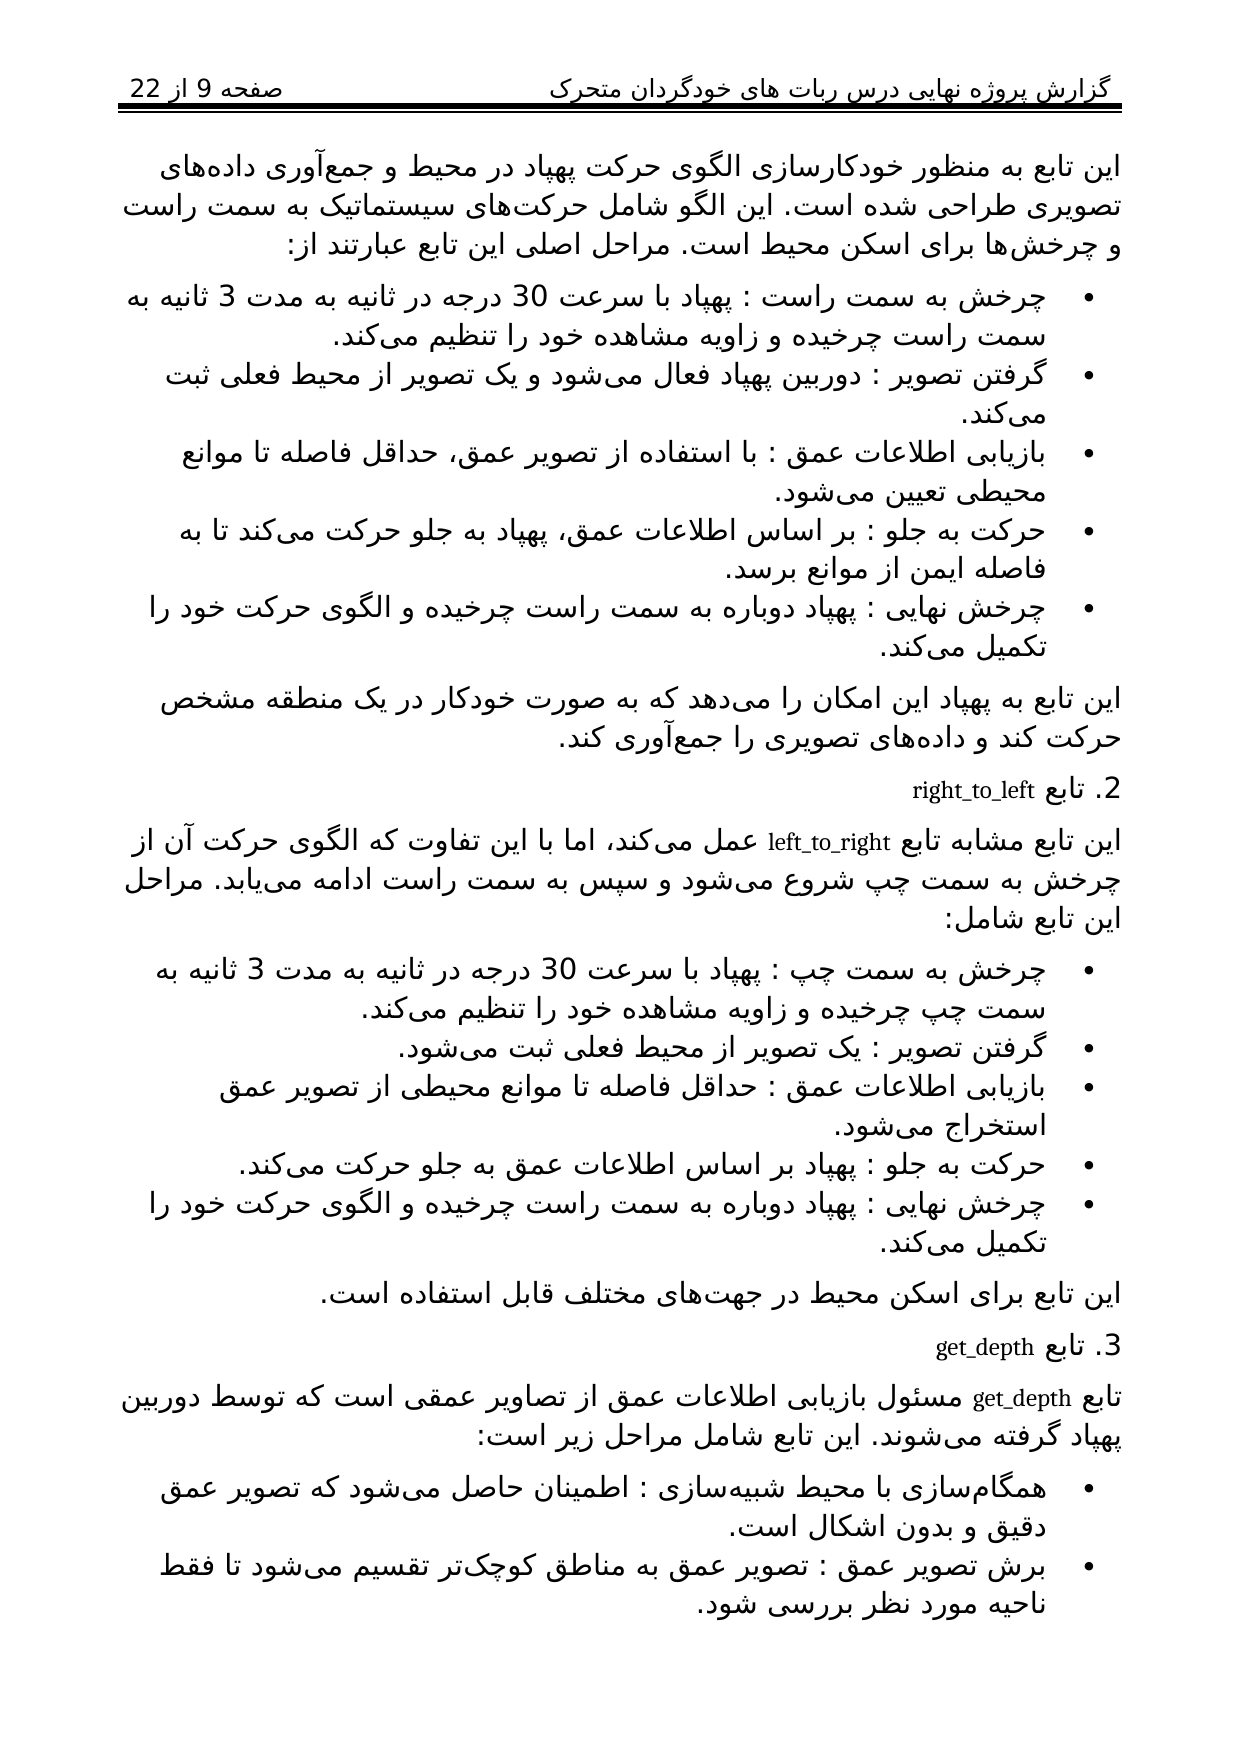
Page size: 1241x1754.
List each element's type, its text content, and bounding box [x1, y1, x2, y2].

list چرخش نهایی : پهپاد دوباره به سمت راست چرخیده و الگوی حرکت خود را تکمیل می‌کند. [118, 591, 1084, 664]
list بازیابی اطلاعات عمق : با استفاده از تصویر عمق، حداقل فاصله تا موانع محیطی تعیین می‌شود. [118, 435, 1084, 508]
list چرخش به سمت چپ : پهپاد با سرعت 30 درجه در ثانیه به مدت 3 ثانیه به سمت چپ چرخیده و زاویه مشاهده خود را تنظیم می‌کند. [118, 952, 1084, 1025]
list گرفتن تصویر : یک تصویر از محیط فعلی ثبت می‌شود. [118, 1030, 1084, 1064]
text این تابع به منظور خودکارسازی الگوی حرکت پهپاد در محیط و جمع‌آوری داده‌های تصویری طراحی شده است. این الگو شامل حرکت‌های سیستماتیک به سمت راست و چرخش‌ها برای اسکن محیط است. مراحل اصلی این تابع عبارتند از: [118, 150, 1122, 262]
list گرفتن تصویر : دوربین پهپاد فعال می‌شود و یک تصویر از محیط فعلی ثبت می‌کند. [118, 357, 1084, 430]
text این تابع مشابه تابع left_to_right عمل می‌کند، اما با این تفاوت که الگوی حرکت آن از چرخش به سمت چپ شروع می‌شود و سپس به سمت راست ادامه می‌یابد. مراحل این تابع شامل: [118, 823, 1122, 935]
list حرکت به جلو : بر اساس اطلاعات عمق، پهپاد به جلو حرکت می‌کند تا به فاصله ایمن از موانع برسد. [118, 513, 1084, 586]
list چرخش نهایی : پهپاد دوباره به سمت راست چرخیده و الگوی حرکت خود را تکمیل می‌کند. [118, 1186, 1084, 1259]
list بازیابی اطلاعات عمق : حداقل فاصله تا موانع محیطی از تصویر عمق استخراج می‌شود. [118, 1069, 1084, 1142]
text 3. تابع get_depth [118, 1328, 1122, 1362]
text این تابع به پهپاد این امکان را می‌دهد که به صورت خودکار در یک منطقه مشخص حرکت کند و داده‌های تصویری را جمع‌آوری کند. [118, 681, 1122, 754]
text تابع get_depth مسئول بازیابی اطلاعات عمق از تصاویر عمقی است که توسط دوربین پهپاد گرفته می‌شوند. این تابع شامل مراحل زیر است: [118, 1379, 1122, 1452]
list چرخش به سمت راست : پهپاد با سرعت 30 درجه در ثانیه به مدت 3 ثانیه به سمت راست چرخیده و زاویه مشاهده خود را تنظیم می‌کند. [118, 279, 1084, 352]
list حرکت به جلو : پهپاد بر اساس اطلاعات عمق به جلو حرکت می‌کند. [118, 1147, 1084, 1181]
text این تابع برای اسکن محیط در جهت‌های مختلف قابل استفاده است. [118, 1277, 1122, 1311]
list برش تصویر عمق : تصویر عمق به مناطق کوچک‌تر تقسیم می‌شود تا فقط ناحیه مورد نظر بررسی شود. [118, 1548, 1084, 1621]
list همگام‌سازی با محیط شبیه‌سازی : اطمینان حاصل می‌شود که تصویر عمق دقیق و بدون اشکال است. [118, 1470, 1084, 1543]
text 2. تابع right_to_left [118, 772, 1122, 806]
